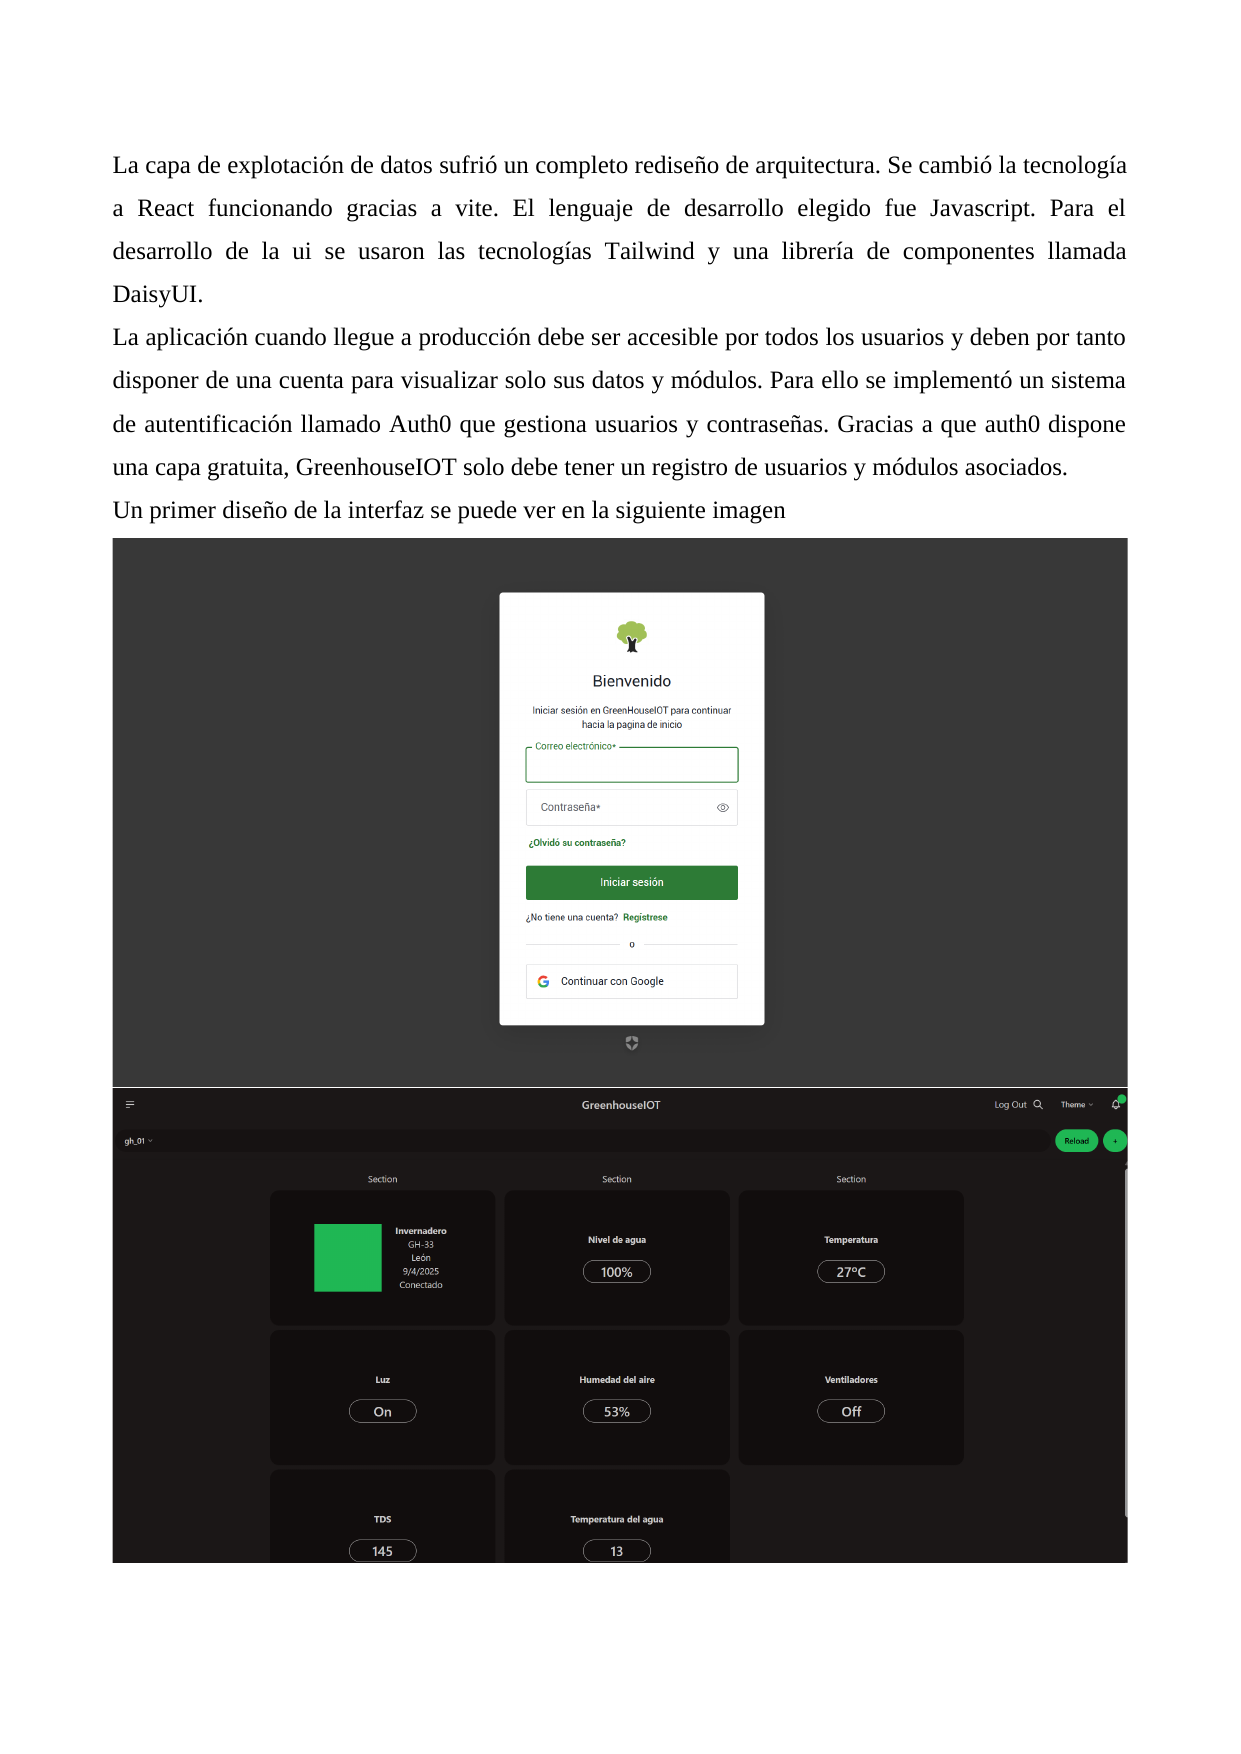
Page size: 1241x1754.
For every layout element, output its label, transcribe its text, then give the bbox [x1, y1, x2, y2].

text La capa de explotación de datos sufrió un completo rediseño de arquitectura. Se cambió la tecnología a React funcionando gracias a vite. El lenguaje de desarrollo elegido fue Javascript. Para el desarrollo de la ui se usaron las tecnologías Tailwind y una librería de componentes llamada DaisyUI. [112, 150, 1128, 308]
text La aplicación cuando llegue a producción debe ser accesible por todos los usuarios y deben por tanto disponer de una cuenta para visualizar solo sus datos y módulos. Para ello se implementó un sistema de autentificación llamado Auth0 que gestiona usuarios y contraseñas. Gracias a que auth0 dispone una capa gratuita, GreenhouseIOT solo debe tener un registro de usuarios y módulos asociados. [112, 322, 1128, 481]
text Un primer diseño de la interfaz se puede ver en la siguiente imagen [112, 495, 1128, 524]
picture [112, 1088, 1128, 1563]
picture [112, 538, 1128, 1087]
